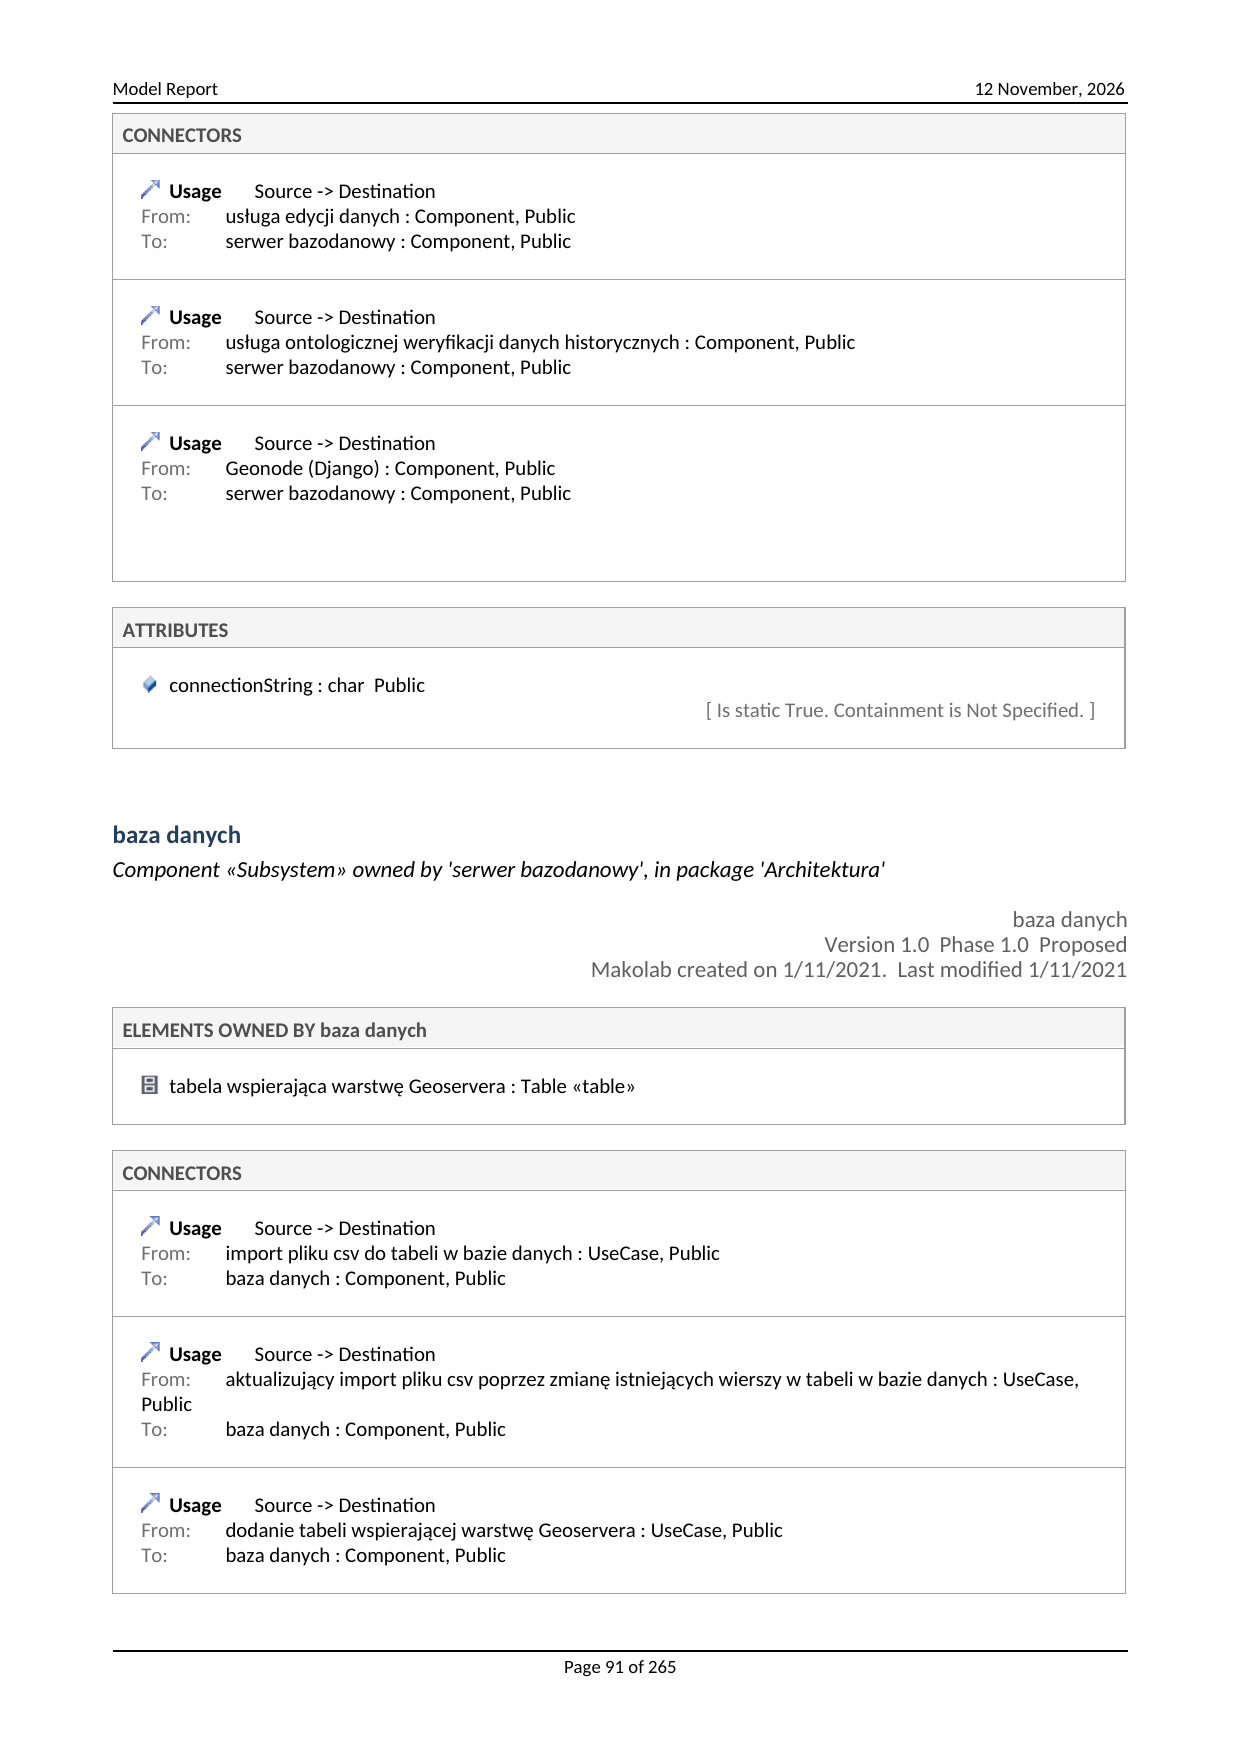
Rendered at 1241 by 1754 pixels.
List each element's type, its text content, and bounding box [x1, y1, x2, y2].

picture [141, 1216, 160, 1236]
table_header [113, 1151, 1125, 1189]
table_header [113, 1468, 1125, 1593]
text Component «Subsystem» owned by 'serwer bazodanowy', in package 'Architektura' [112, 857, 1128, 882]
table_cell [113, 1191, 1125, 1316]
picture [141, 674, 160, 693]
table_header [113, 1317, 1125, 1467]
text Makolab created on 1/11/2021. Last modified 1/11/2021 [112, 957, 1128, 982]
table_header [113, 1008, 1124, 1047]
subtitle baza danych [112, 824, 1128, 849]
picture [141, 306, 160, 325]
picture [141, 432, 160, 451]
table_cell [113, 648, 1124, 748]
text baza danych [112, 907, 1128, 932]
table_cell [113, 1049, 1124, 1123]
picture [141, 1493, 160, 1513]
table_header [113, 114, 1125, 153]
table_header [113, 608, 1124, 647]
picture [141, 180, 160, 199]
text Version 1.0 Phase 1.0 Proposed [112, 932, 1128, 957]
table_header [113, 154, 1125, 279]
picture [141, 1074, 160, 1094]
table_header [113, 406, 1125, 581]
picture [141, 1342, 160, 1362]
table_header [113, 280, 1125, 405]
